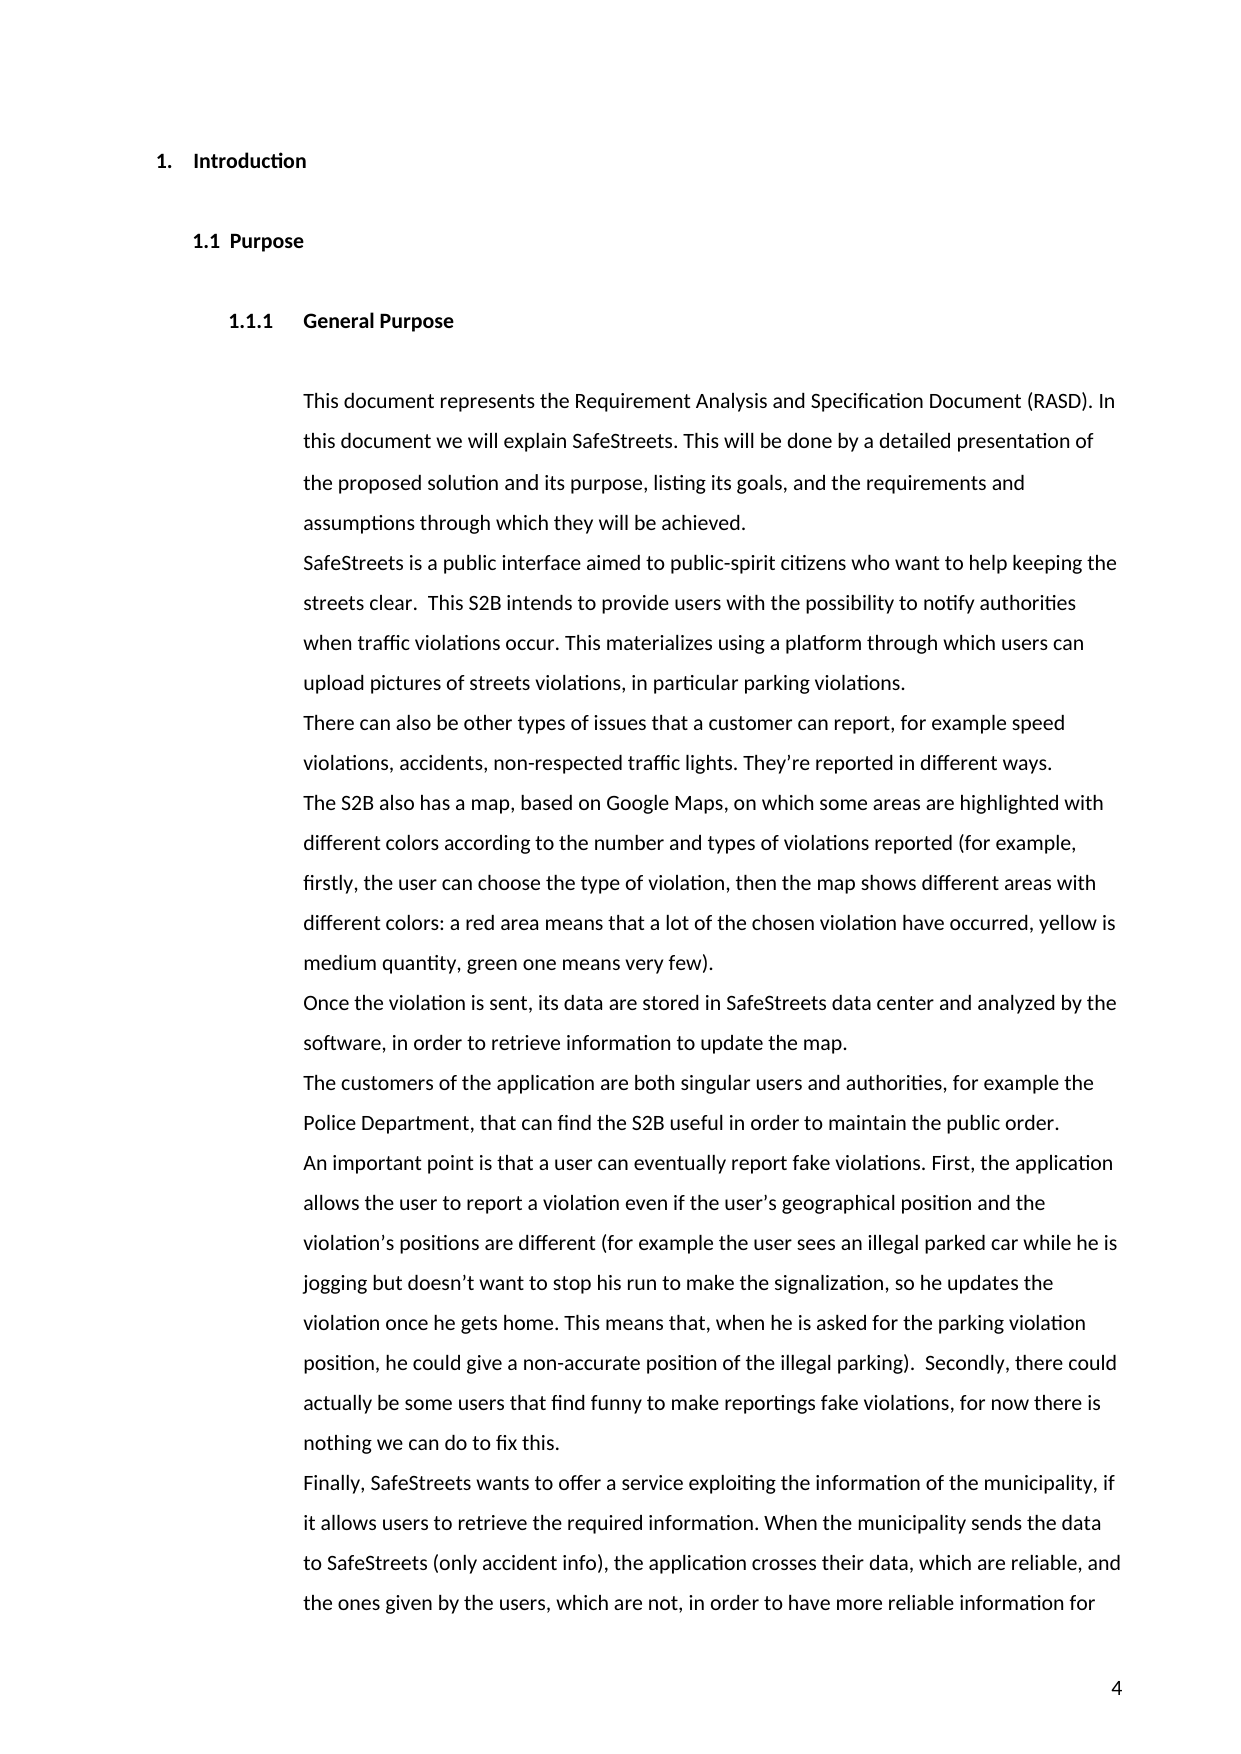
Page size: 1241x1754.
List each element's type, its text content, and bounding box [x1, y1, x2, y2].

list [303, 1469, 1122, 1616]
list Introduction [156, 148, 1122, 174]
list SafeStreets is a public interface aimed to public-spirit citizens who want to help keeping the streets clear. This S2B intends to provide users with the possibility to notify authorities when traffic violations occur. This materializes using a platform through which users can upload pictures of streets violations, in particular parking violations. [303, 549, 1122, 696]
list This document represents the Requirement Analysis and Specification Document (RASD). In this document we will explain SafeStreets. This will be done by a detailed presentation of the proposed solution and its purpose, listing its goals, and the requirements and assumptions through which they will be achieved. [303, 388, 1122, 536]
list Purpose [192, 228, 1122, 254]
list The customers of the application are both singular users and authorities, for example the Police Department, that can find the S2B useful in order to maintain the public order. [303, 1069, 1122, 1136]
list General Purpose [228, 308, 1122, 334]
list Once the violation is sent, its data are stored in SafeStreets data center and analyzed by the software, in order to retrieve information to update the map. [303, 989, 1122, 1056]
list The S2B also has a map, based on Google Maps, on which some areas are highlighted with different colors according to the number and types of violations reported (for example, firstly, the user can choose the type of violation, then the map shows different areas with different colors: a red area means that a lot of the chosen violation have occurred, yellow is medium quantity, green one means very few). [303, 789, 1122, 976]
list An important point is that a user can eventually report fake violations. First, the application allows the user to report a violation even if the user’s geographical position and the violation’s positions are different (for example the user sees an illegal parked car while he is jogging but doesn’t want to stop his run to make the signalization, so he updates the violation once he gets home. This means that, when he is asked for the parking violation position, he could give a non-accurate position of the illegal parking). Secondly, there could actually be some users that find funny to make reportings fake violations, for now there is nothing we can do to fix this. [303, 1149, 1122, 1456]
list There can also be other types of issues that a customer can report, for example speed violations, accidents, non-respected traffic lights. They’re reported in different ways. [303, 709, 1122, 776]
